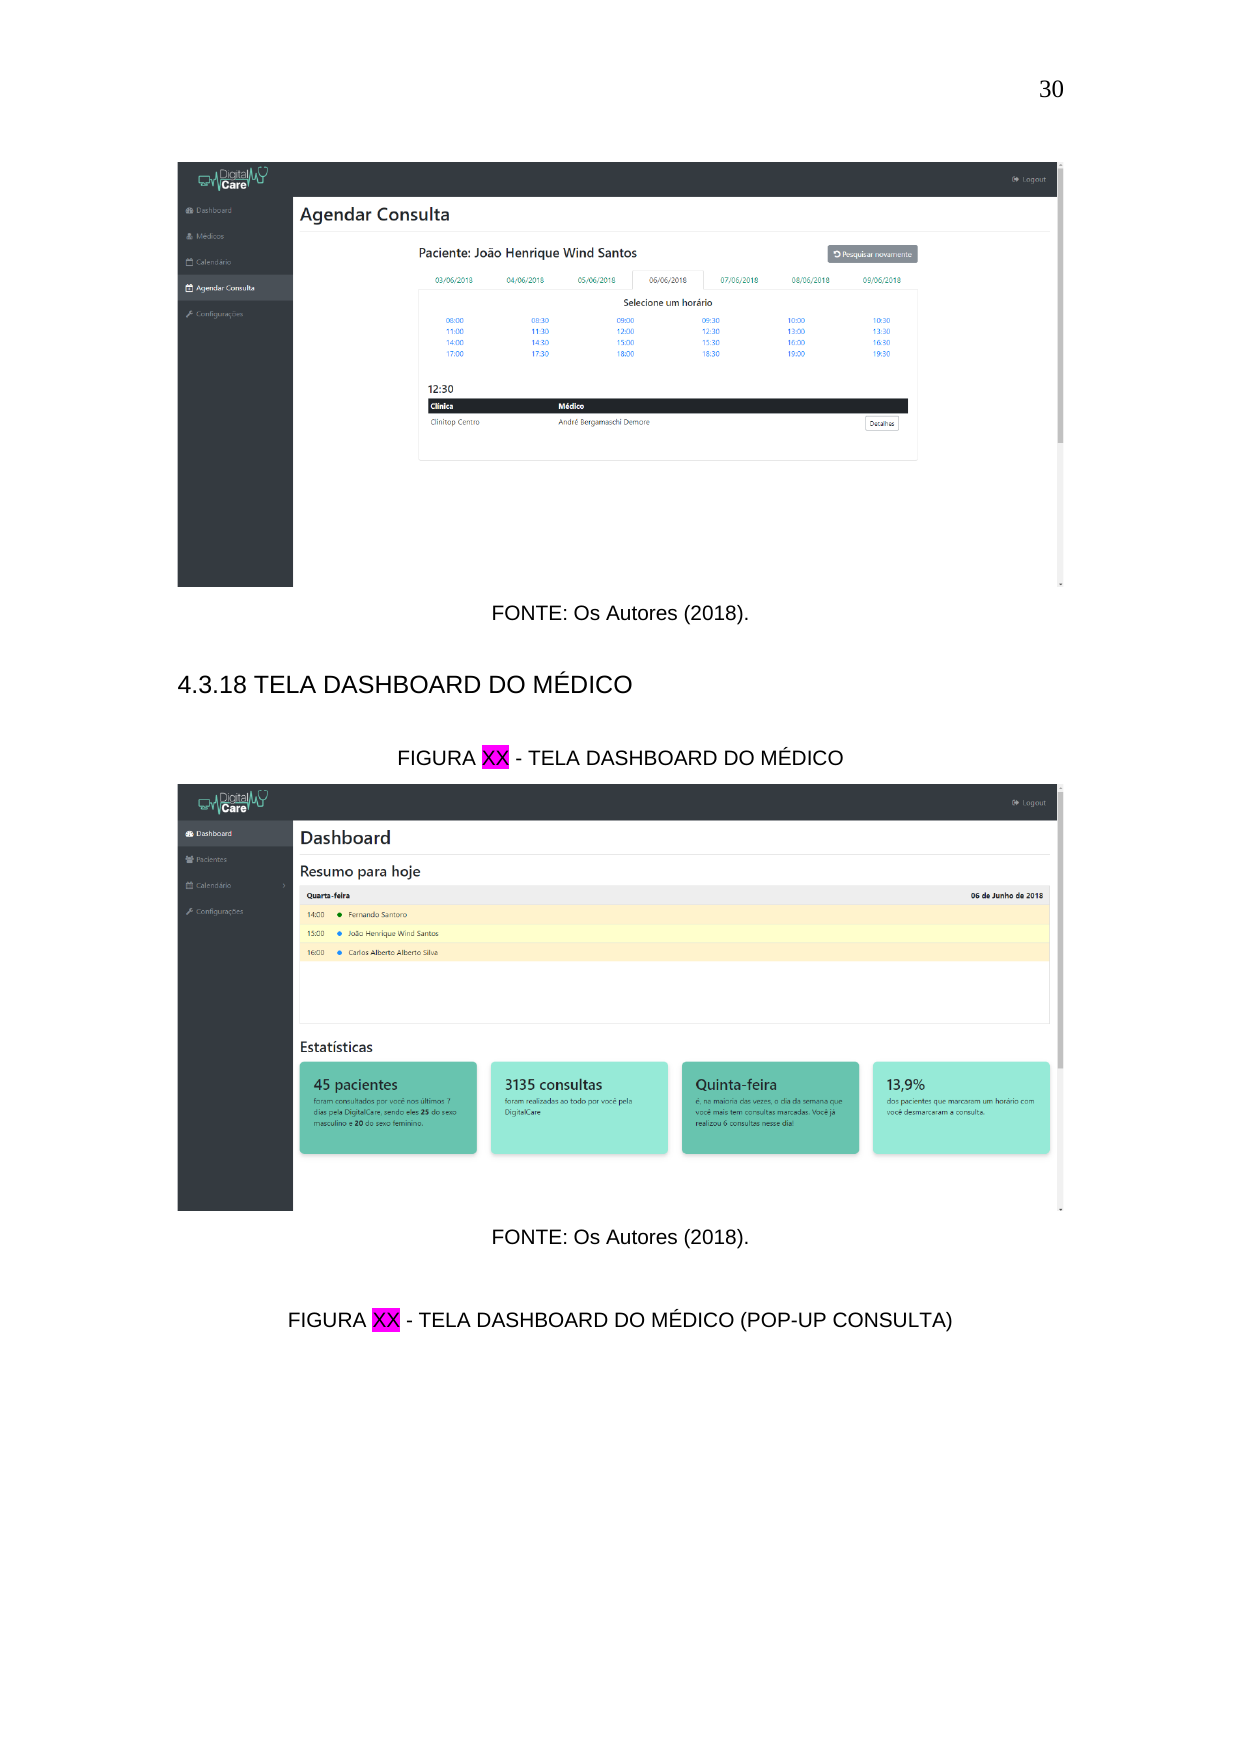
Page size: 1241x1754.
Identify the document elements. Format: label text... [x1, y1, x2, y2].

text FIGURA XX - TELA DASHBOARD DO MÉDICO (POP-UP CONSULTA) [177, 1304, 1064, 1333]
text FONTE: Os Autores (2018). [177, 601, 1064, 625]
picture [177, 784, 1064, 1211]
subtitle 4.3.18 TELA DASHBOARD DO MÉDICO [177, 670, 1064, 698]
text FIGURA XX - TELA DASHBOARD DO MÉDICO [177, 742, 1064, 770]
text FONTE: Os Autores (2018). [177, 1225, 1064, 1249]
picture [177, 162, 1064, 587]
